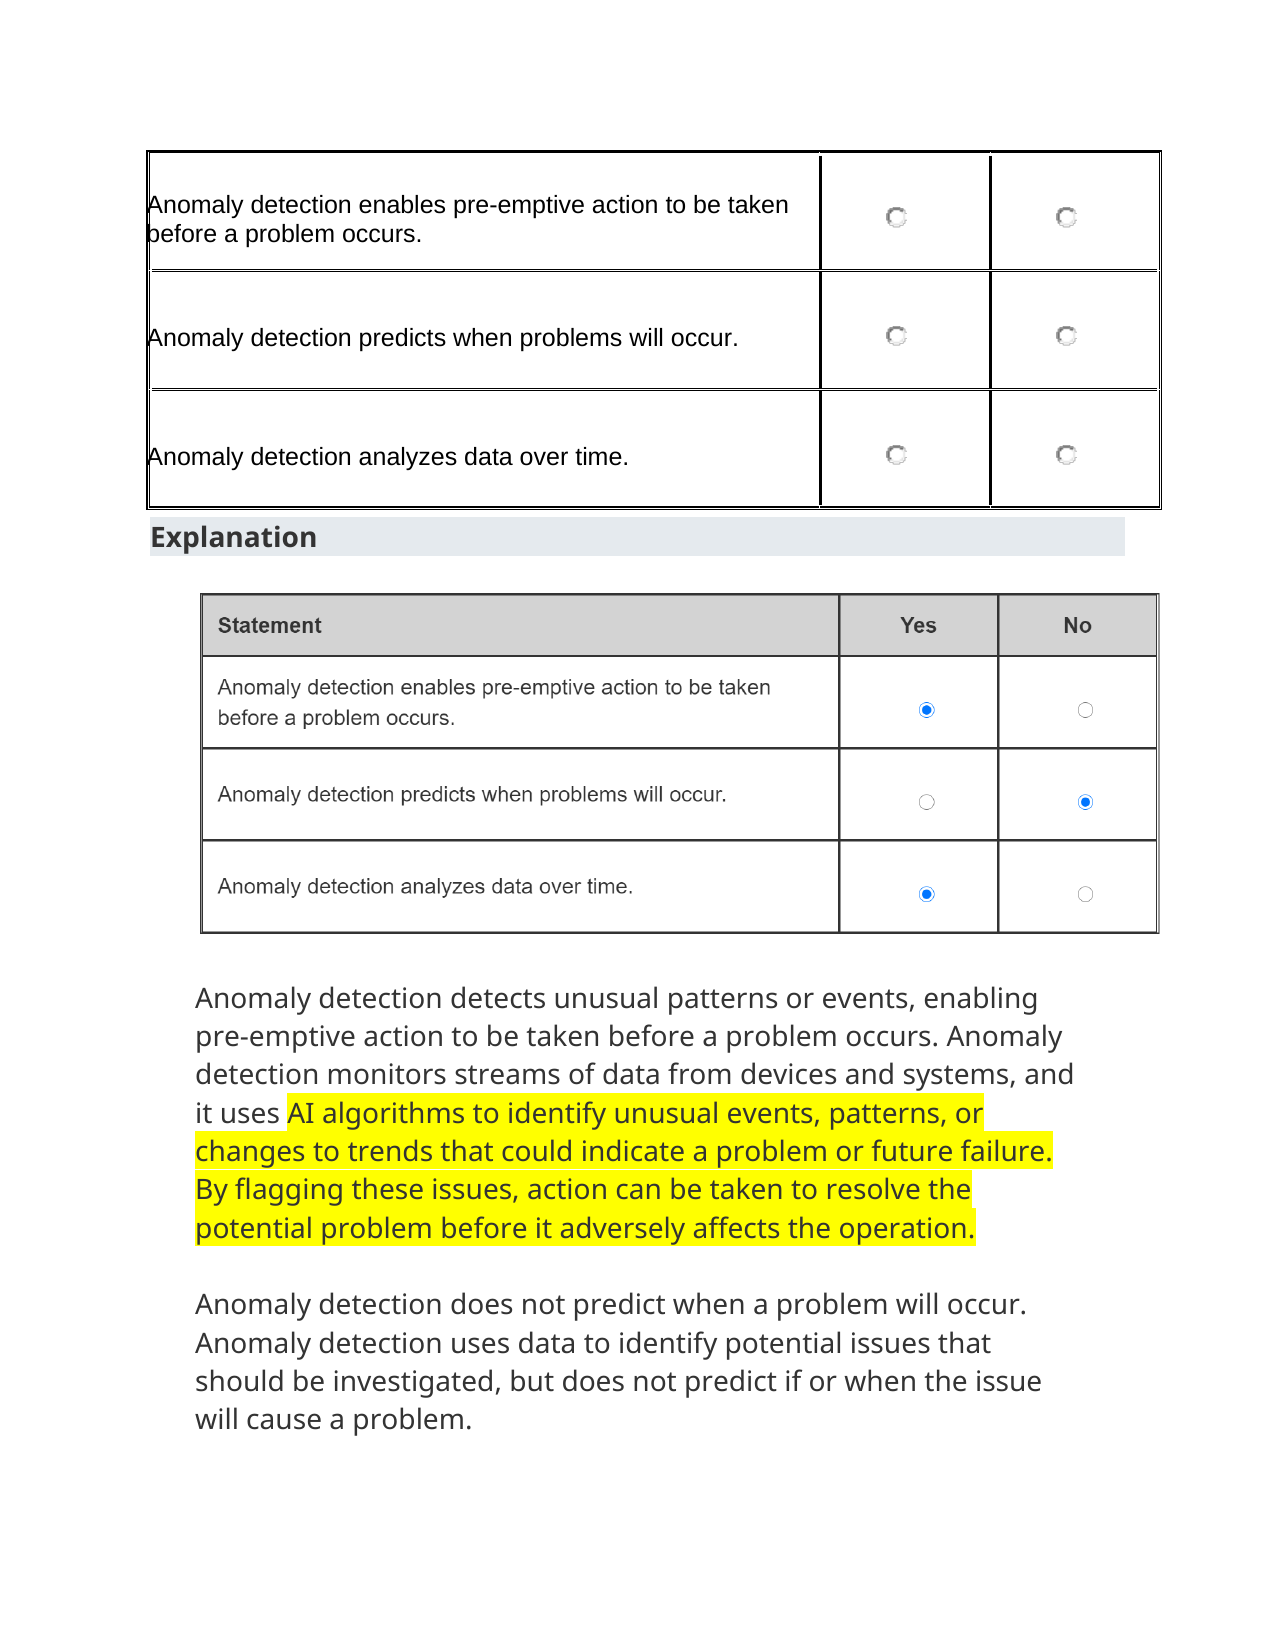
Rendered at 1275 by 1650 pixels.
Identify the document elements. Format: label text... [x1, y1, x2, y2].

table_cell [820, 153, 990, 269]
table_cell Anomaly detection enables pre-emptive action to be taken before a problem occurs. [150, 152, 820, 269]
table_cell [822, 272, 989, 387]
table_cell Anomaly detection analyzes data over time. [150, 388, 820, 506]
text Explanation [150, 517, 1125, 556]
table_cell Anomaly detection predicts when problems will occur. [148, 269, 820, 387]
table_cell [990, 269, 1160, 387]
table_cell [990, 388, 1159, 506]
table_cell [990, 153, 1159, 269]
picture [194, 584, 1170, 949]
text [195, 978, 1080, 1476]
table_cell [820, 391, 990, 506]
